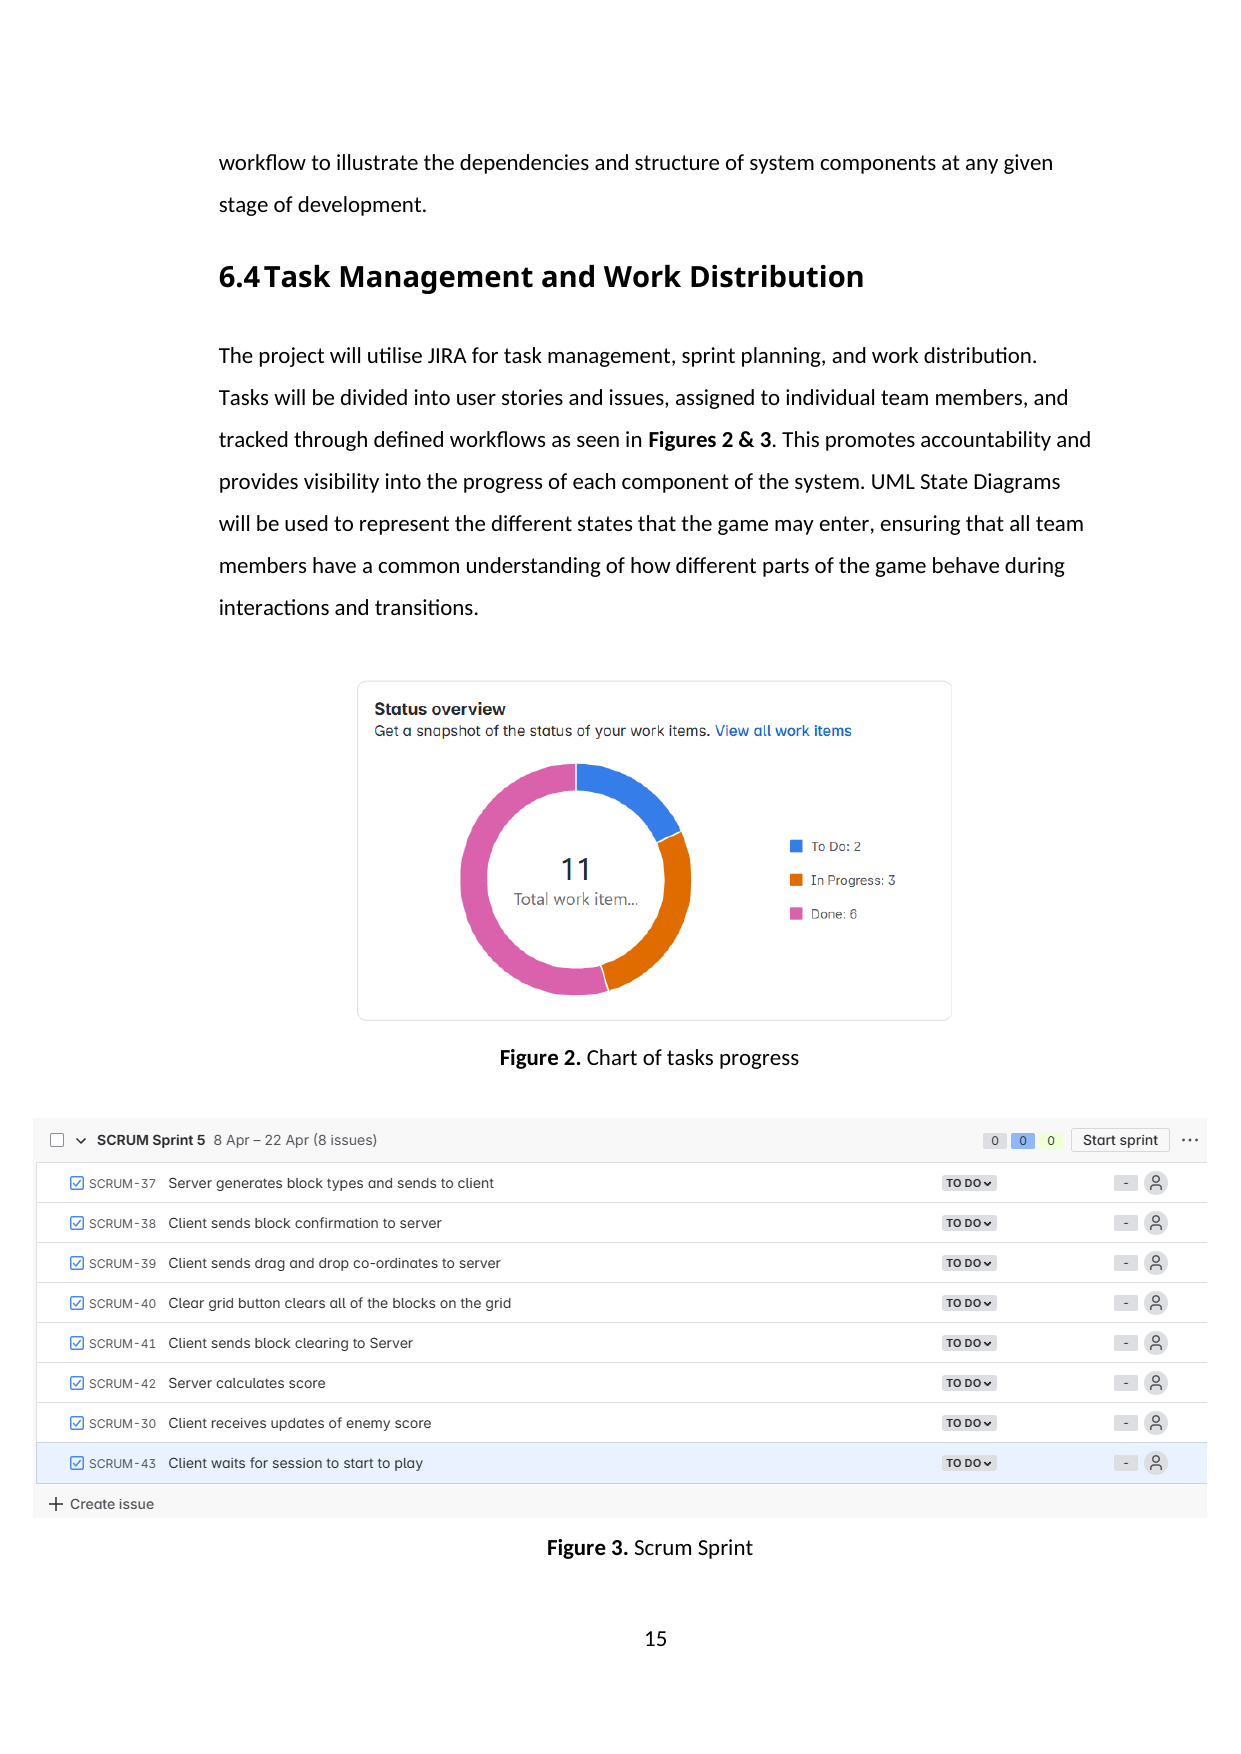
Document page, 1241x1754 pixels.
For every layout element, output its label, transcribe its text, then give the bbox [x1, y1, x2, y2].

subtitle Task Management and Work Distribution [218, 257, 1092, 296]
picture [33, 1118, 1208, 1518]
picture [354, 679, 957, 1027]
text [218, 148, 1092, 218]
text The project will utilise JIRA for task management, sprint planning, and work distribution. Tasks will be divided into user stories and issues, assigned to individual team members, and tracked through defined workflows as seen in Figures 2 & 3. This promotes accountability and provides visibility into the progress of each component of the system. UML State Diagrams will be used to represent the different states that the game may enter, ensuring that all team members have a common understanding of how different parts of the game behave during interactions and transitions. [218, 341, 1092, 621]
